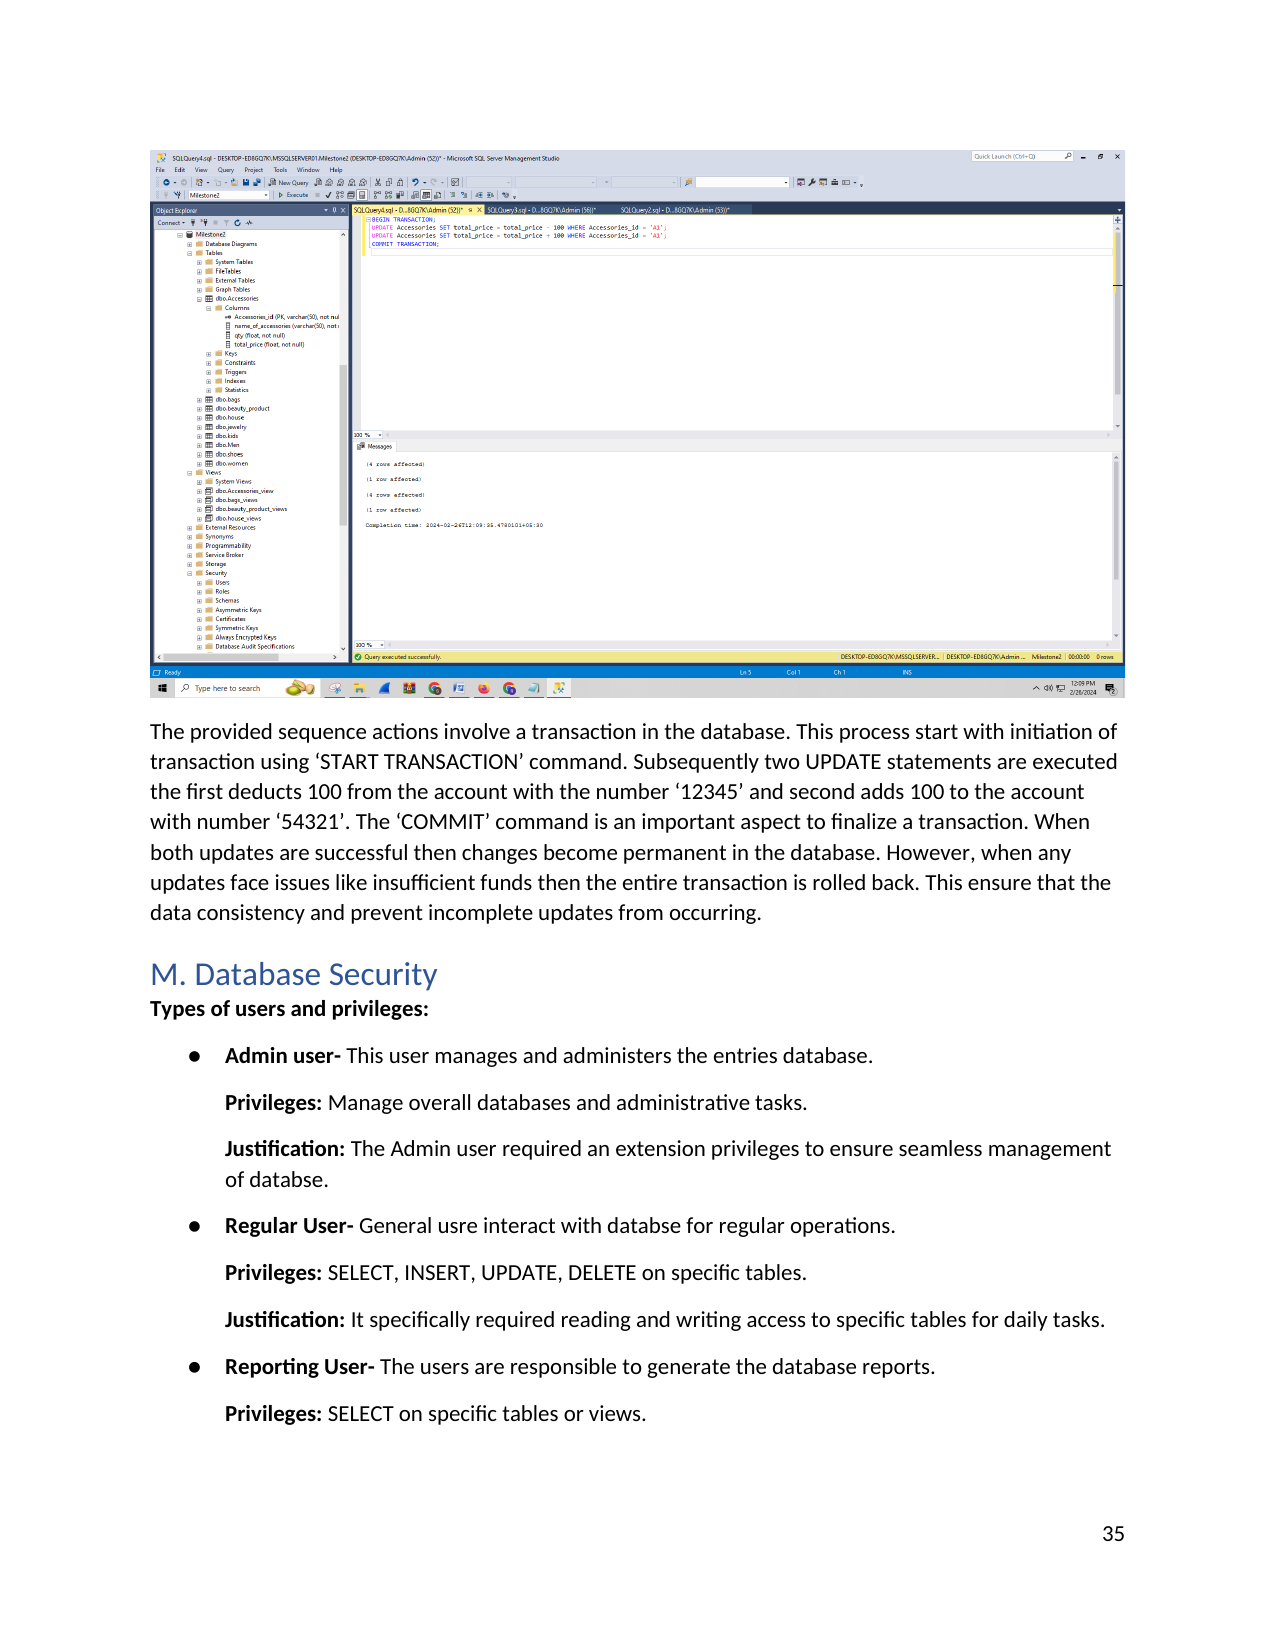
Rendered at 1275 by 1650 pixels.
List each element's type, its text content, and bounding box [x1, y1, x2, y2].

text Justification: It specifically required reading and writing access to specific tables for daily tasks. [225, 1305, 1125, 1333]
list Admin user- This user manages and administers the entries database. [187, 1041, 1125, 1069]
text The provided sequence actions involve a transaction in the database. This process start with initiation of transaction using ‘START TRANSACTION’ command. Subsequently two UPDATE statements are executed the first deducts 100 from the account with the number ‘12345’ and second adds 100 to the account with number ‘54321’. The ‘COMMIT’ command is an important aspect to finalize a transaction. When both updates are successful then changes become permanent in the database. However, when any updates face issues like insufficient funds then the entire transaction is rolled back. This ensure that the data consistency and prevent incomplete updates from occurring. [150, 717, 1125, 926]
subtitle M. Database Security [150, 953, 1125, 994]
text Types of users and privileges: [150, 994, 1125, 1022]
list Reporting User- The users are responsible to generate the database reports. [187, 1352, 1125, 1380]
text Privileges: Manage overall databases and administrative tasks. [225, 1088, 1125, 1116]
picture [150, 150, 1125, 698]
text Privileges: SELECT on specific tables or views. [225, 1399, 1125, 1427]
list Regular User- General usre interact with databse for regular operations. [187, 1212, 1125, 1240]
text Privileges: SELECT, INSERT, UPDATE, DELETE on specific tables. [225, 1258, 1125, 1287]
text Justification: The Admin user required an extension privileges to ensure seamless management of databse. [225, 1134, 1125, 1193]
